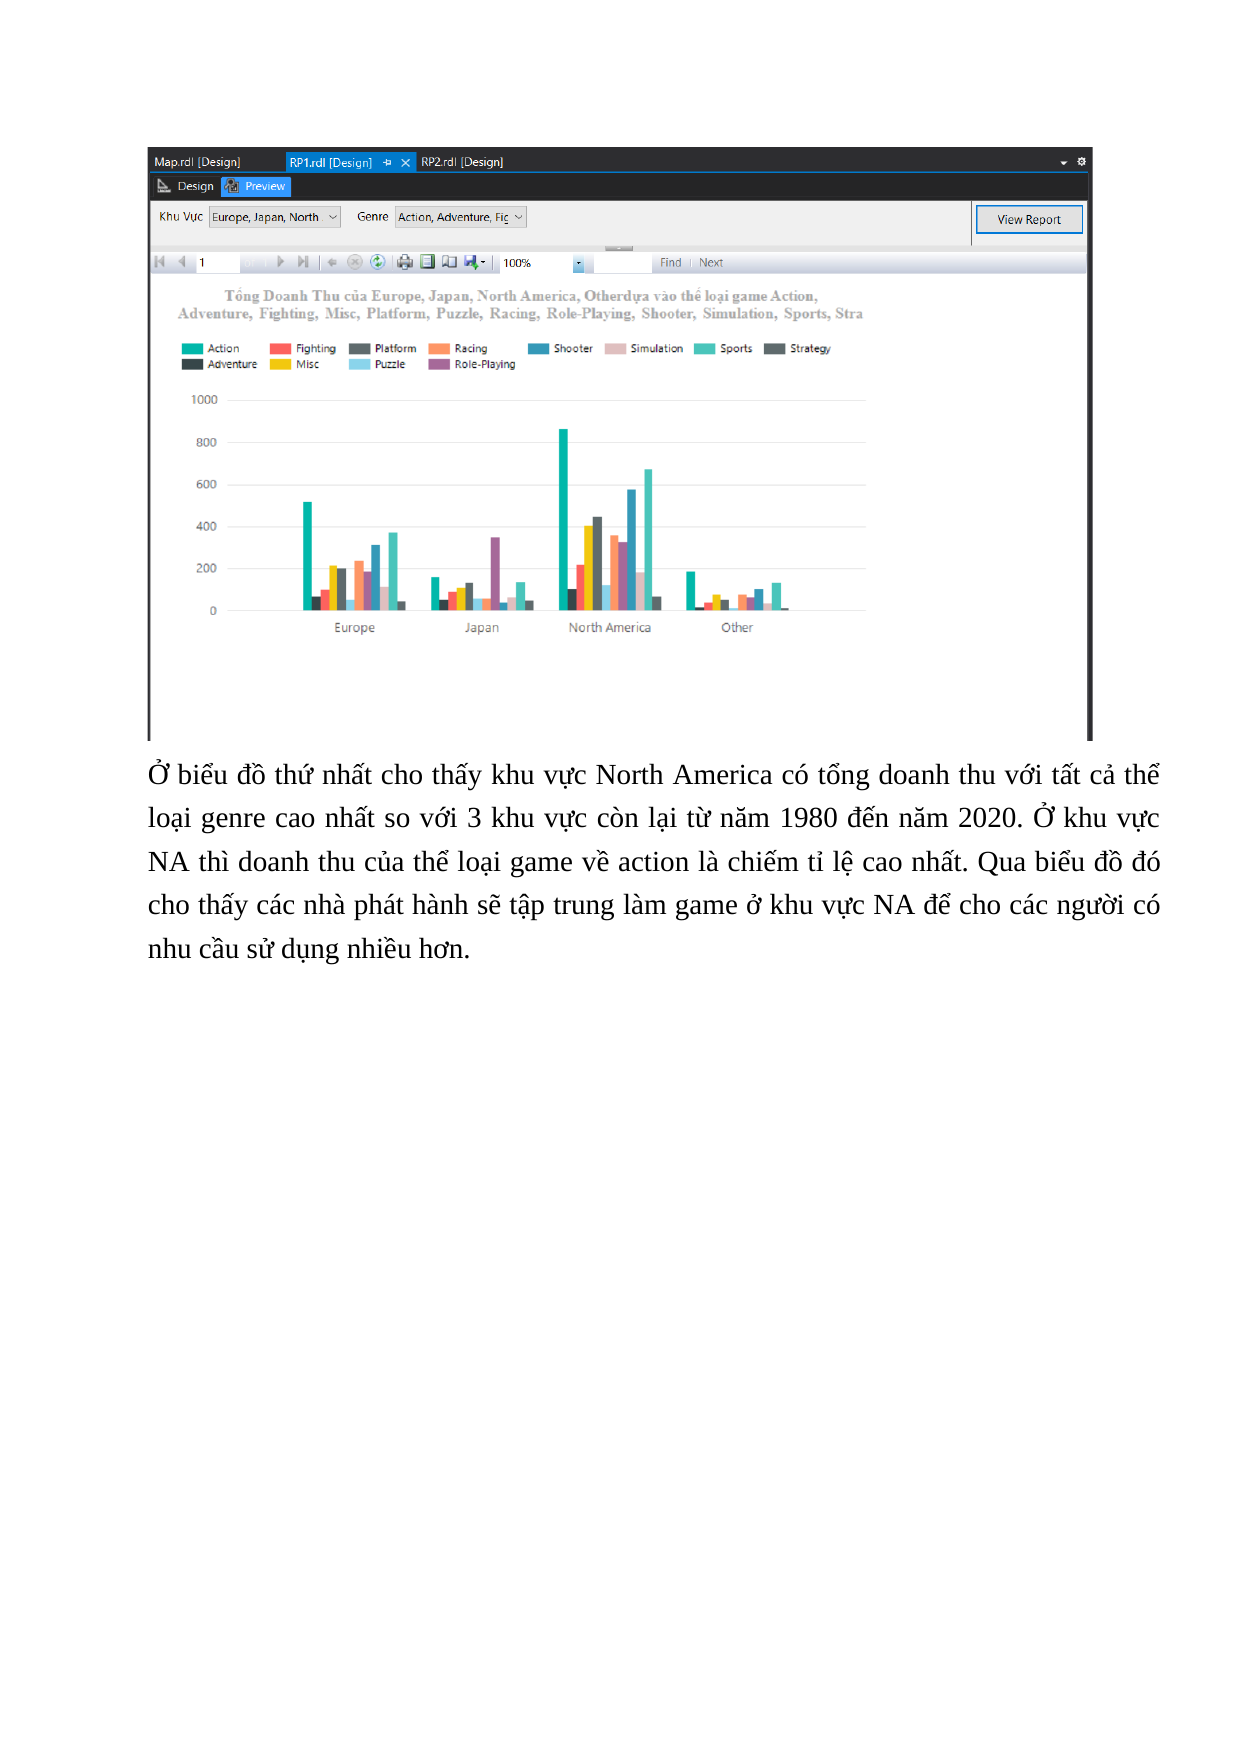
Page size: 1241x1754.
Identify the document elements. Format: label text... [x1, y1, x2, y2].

picture [147, 147, 1093, 741]
text Ở biểu đồ thứ nhất cho thấy khu vực North America có tổng doanh thu với tất cả thể loại genre cao nhất so với 3 khu vực còn lại từ năm 1980 đến năm 2020. Ở khu vực NA thì doanh thu của thể loại game về action là chiếm tỉ lệ cao nhất. Qua biểu đồ đó cho thấy các nhà phát hành sẽ tập trung làm game ở khu vực NA để cho các người có nhu cầu sử dụng nhiều hơn. [148, 757, 1162, 964]
